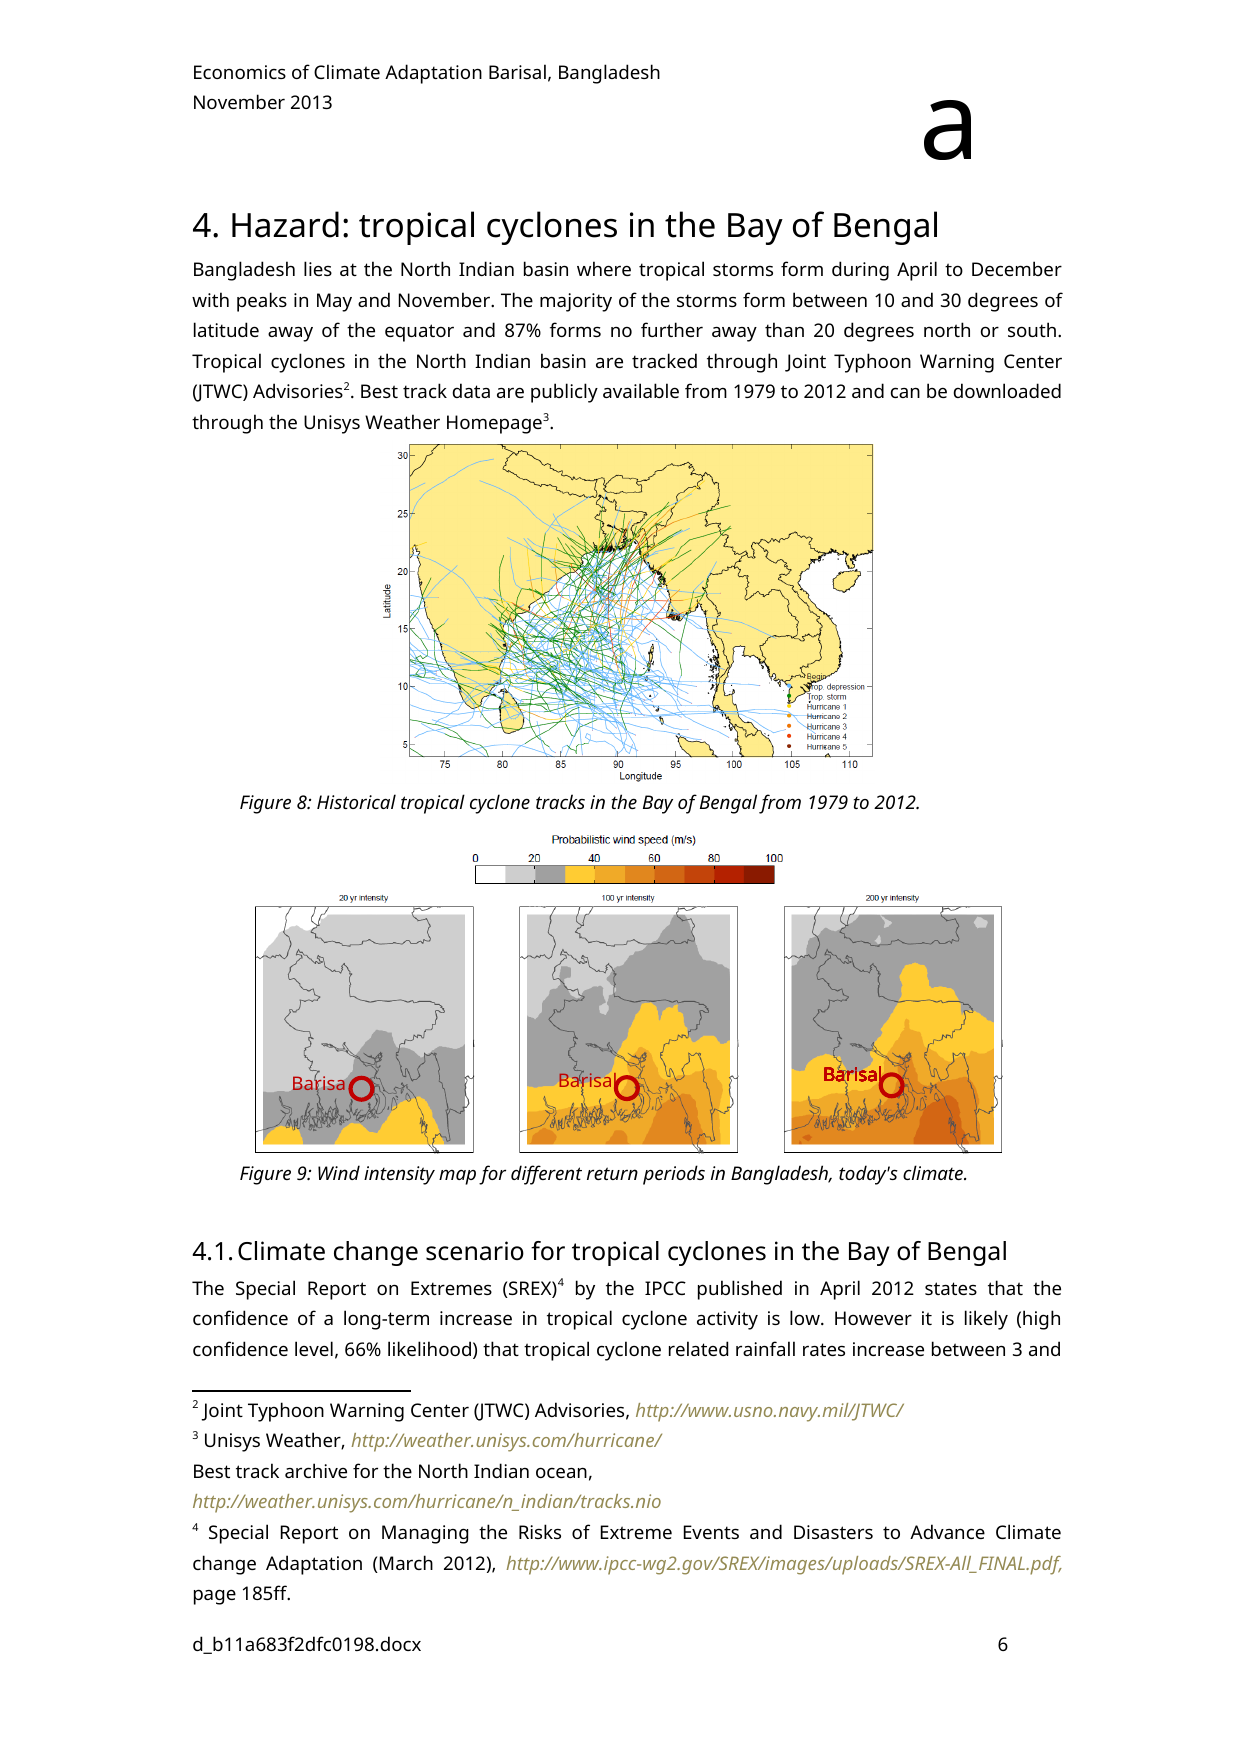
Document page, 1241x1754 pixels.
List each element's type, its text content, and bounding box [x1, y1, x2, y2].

picture [379, 440, 876, 784]
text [192, 1275, 1063, 1362]
text Figure 9: Wind intensity map for different return periods in Bangladesh, today's climate. [239, 1160, 1004, 1186]
subtitle Hazard: tropical cyclones in the Bay of Bengal [192, 202, 1063, 247]
subtitle Climate change scenario for tropical cyclones in the Bay of Bengal [192, 1234, 1063, 1268]
picture [469, 832, 786, 887]
picture [248, 891, 1007, 1156]
text Bangladesh lies at the North Indian basin where tropical storms form during April to December with peaks in May and November. The majority of the storms form between 10 and 30 degrees of latitude away of the equator and 87% forms no further away than 20 degrees north or south. Tropical cyclones in the North Indian basin are tracked through Joint Typhoon Warning Center (JTWC) Advisories. Best track data are publicly available from 1979 to 2012 and can be downloaded through the Unisys Weather Homepage. [192, 256, 1063, 435]
text Figure 8: Historical tropical cyclone tracks in the Bay of Bengal from 1979 to 2012. [239, 789, 1004, 814]
